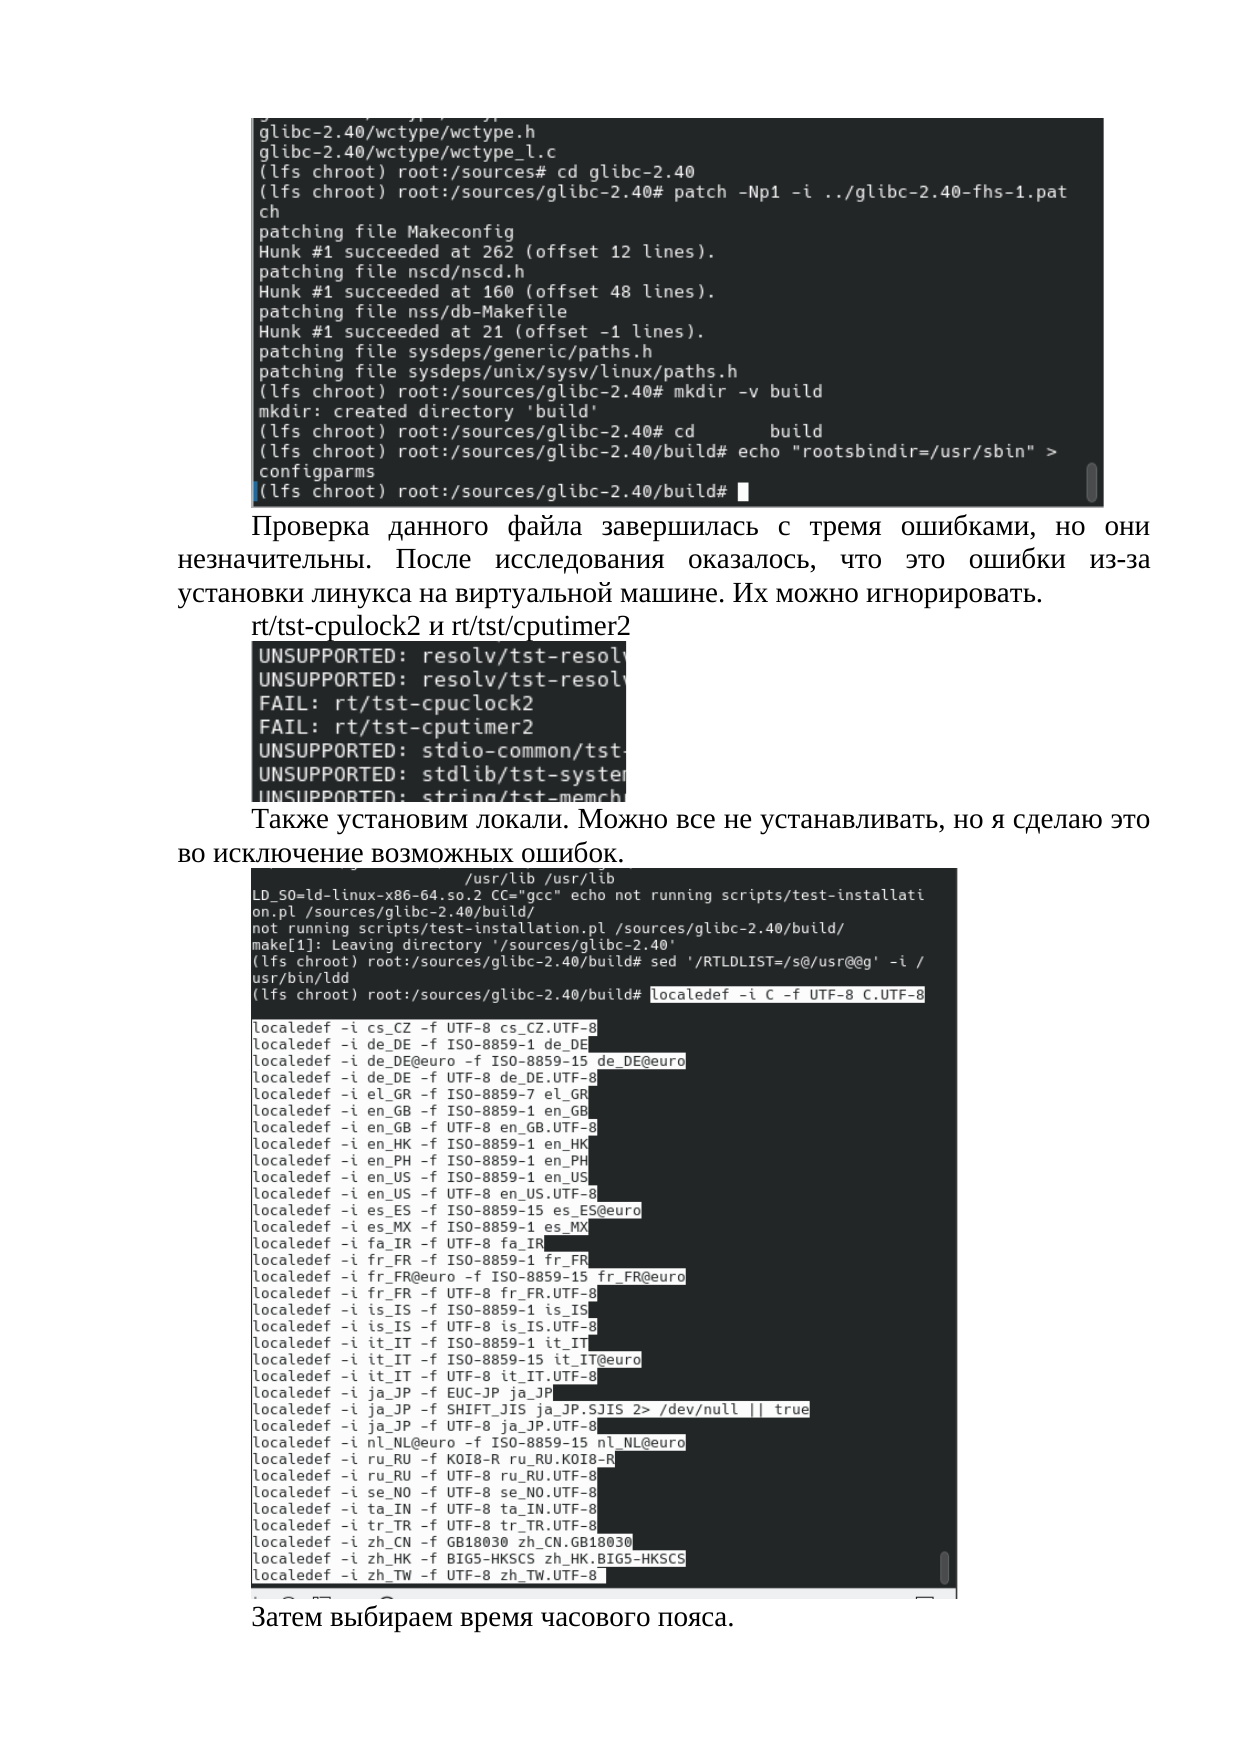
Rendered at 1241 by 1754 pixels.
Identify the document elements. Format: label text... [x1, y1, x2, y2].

picture [251, 868, 958, 1599]
text Проверка данного файла завершилась с тремя ошибками, но они незначительны. После исследования оказалось, что это ошибки из-за установки линукса на виртуальной машине. Их можно игнорировать. [177, 508, 1152, 608]
picture [251, 641, 627, 802]
text Затем выбираем время часового пояса. [177, 1599, 1152, 1632]
picture [251, 118, 1104, 508]
text Также установим локали. Можно все не устанавливать, но я сделаю это во исключение возможных ошибок. [177, 801, 1152, 868]
text rt/tst-cpulock2 и rt/tst/cputimer2 [177, 608, 1152, 642]
